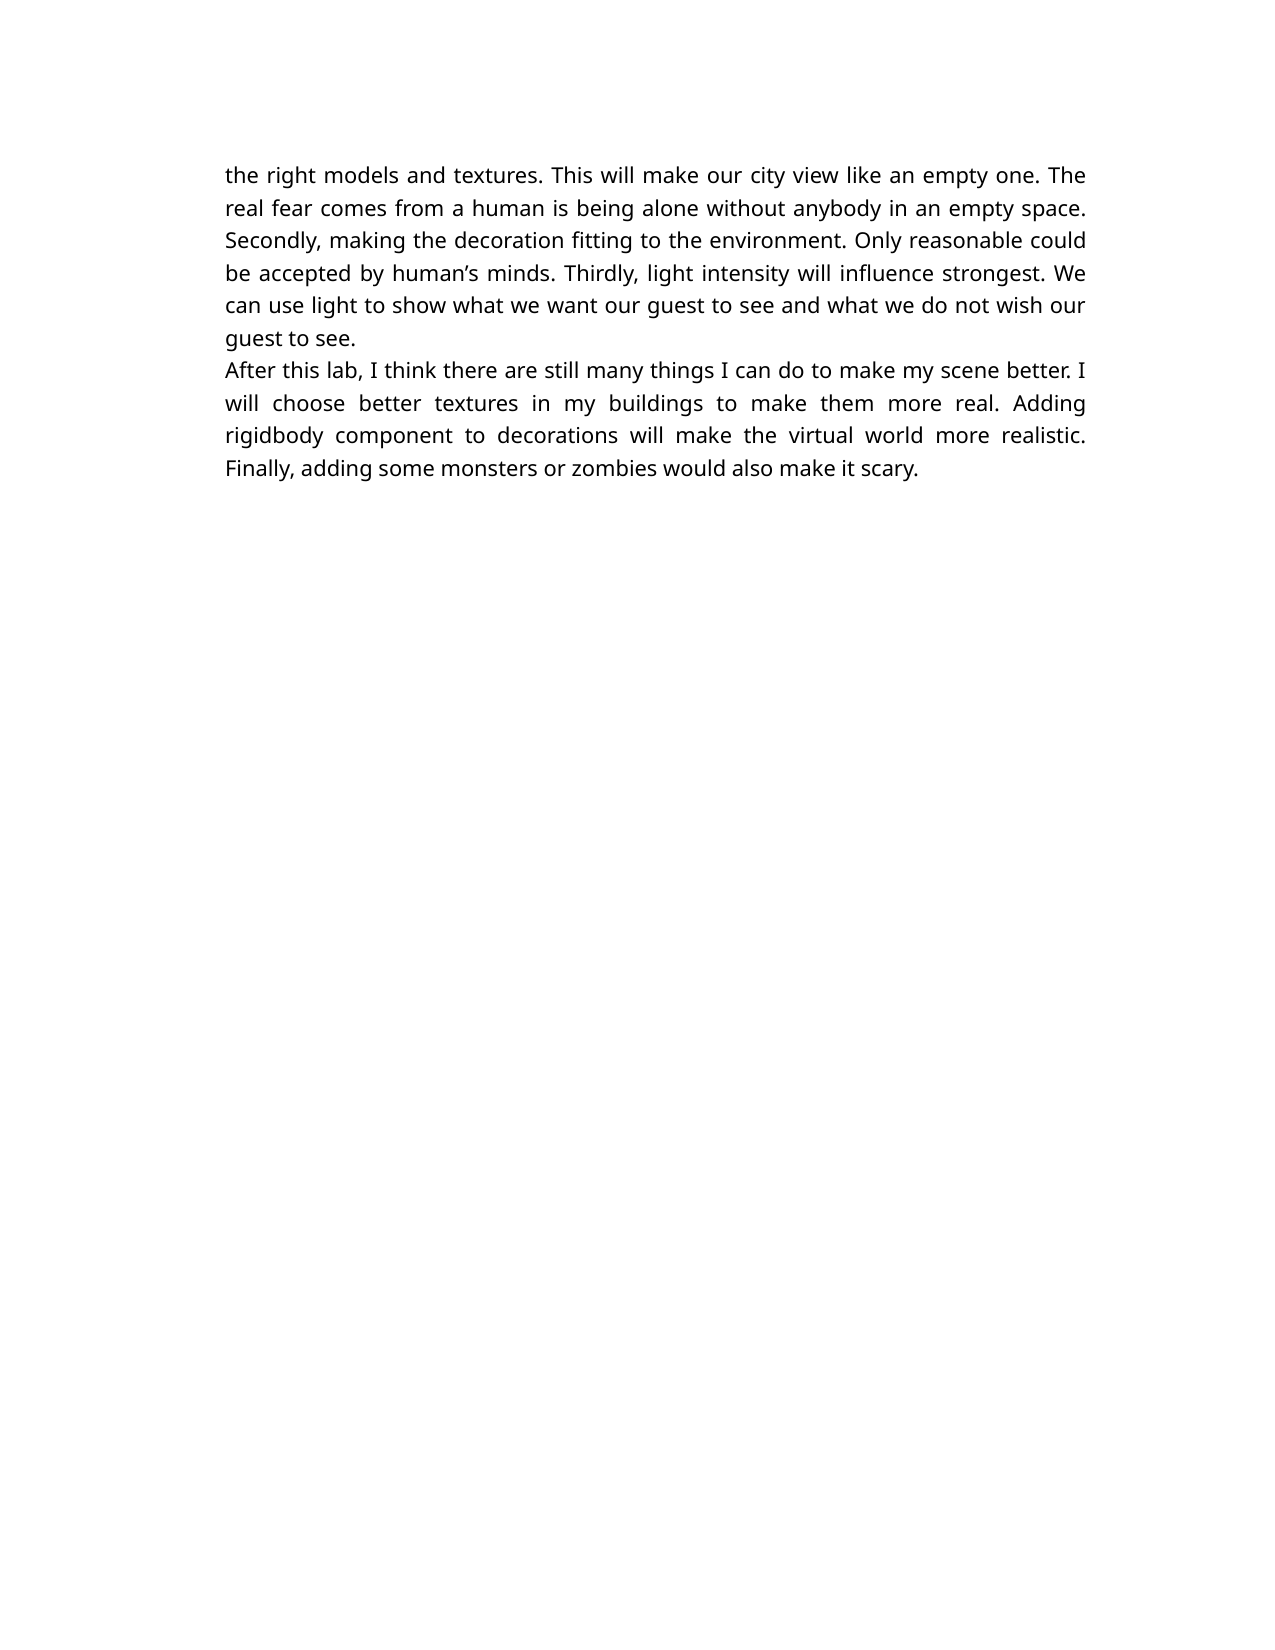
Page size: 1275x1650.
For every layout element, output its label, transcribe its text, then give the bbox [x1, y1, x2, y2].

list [225, 159, 1087, 354]
list After this lab, I think there are still many things I can do to make my scene better. I will choose better textures in my buildings to make them more real. Adding rigidbody component to decorations will make the virtual world more realistic. Finally, adding some monsters or zombies would also make it scary. [225, 354, 1087, 484]
